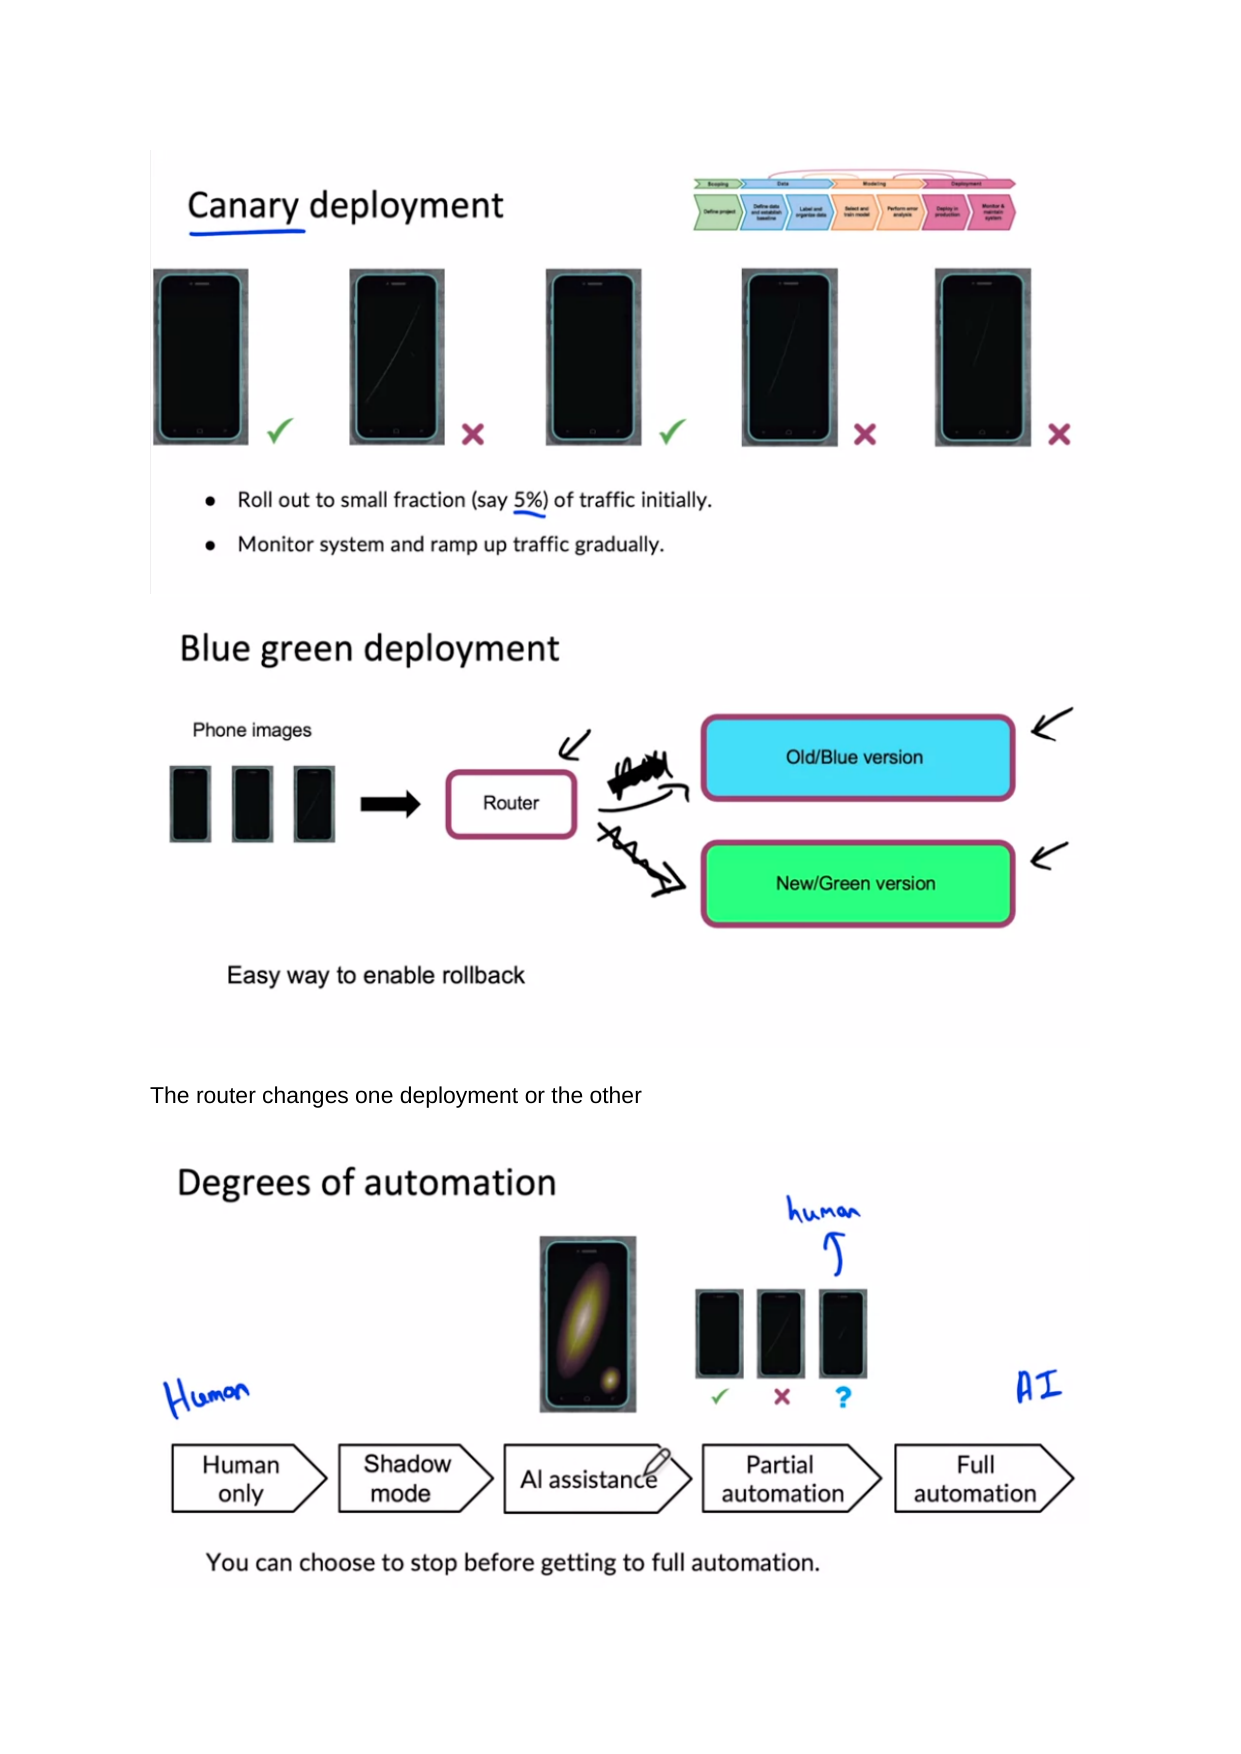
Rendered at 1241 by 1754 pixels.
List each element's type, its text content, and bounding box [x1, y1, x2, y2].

picture [150, 1142, 1091, 1588]
picture [150, 150, 1091, 594]
picture [150, 597, 1091, 1048]
text The router changes one deployment or the other [150, 1082, 1090, 1108]
